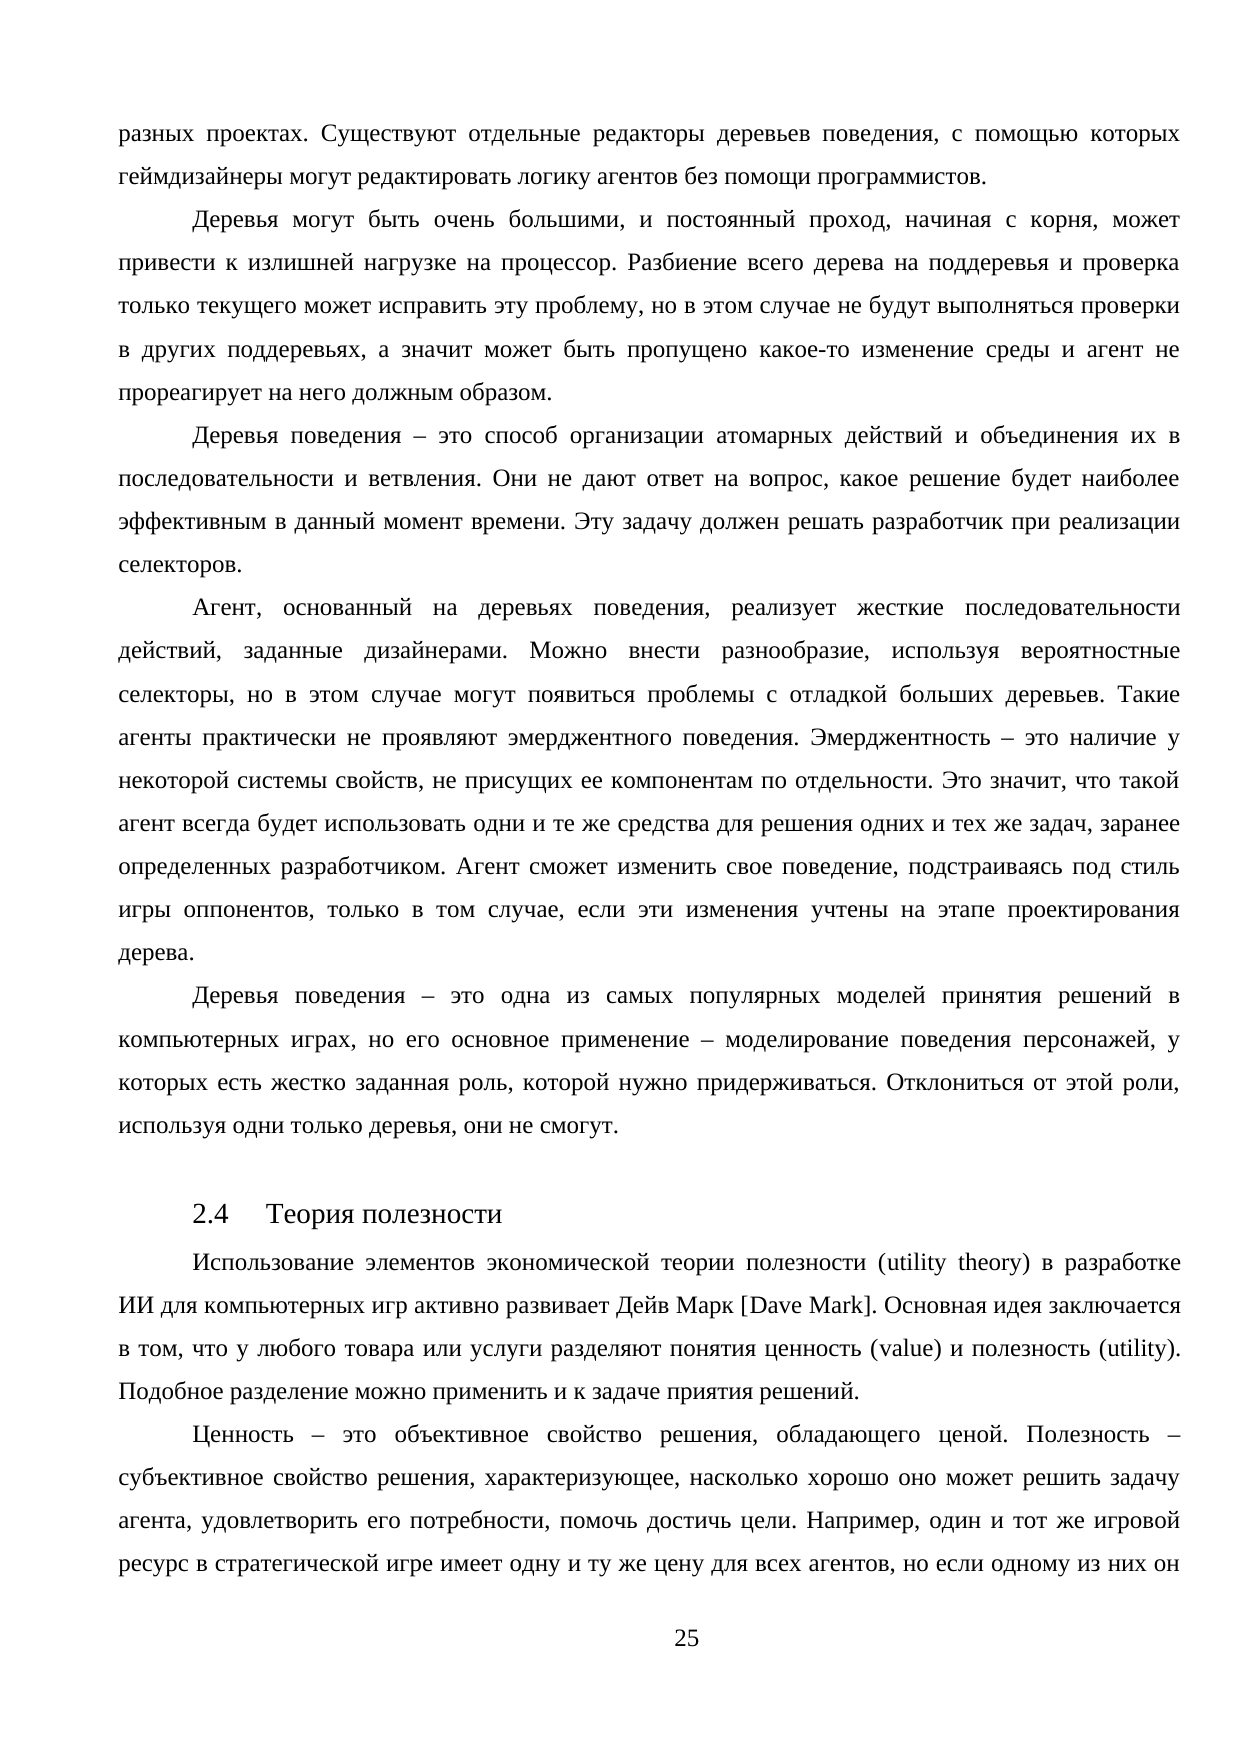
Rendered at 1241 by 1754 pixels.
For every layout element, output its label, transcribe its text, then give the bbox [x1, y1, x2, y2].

subtitle Теория полезности [118, 1196, 1181, 1230]
text Деревья поведения – это одна из самых популярных моделей принятия решений в компьютерных играх, но его основное применение – моделирование поведения персонажей, у которых есть жестко заданная роль, которой нужно придерживаться. Отклониться от этой роли, используя одни только деревья, они не смогут. [118, 981, 1181, 1139]
text Агент, основанный на деревьях поведения, реализует жесткие последовательности действий, заданные дизайнерами. Можно внести разнообразие, используя вероятностные селекторы, но в этом случае могут появиться проблемы с отладкой больших деревьев. Такие агенты практически не проявляют эмерджентного поведения. Эмерджентность – это наличие у некоторой системы свойств, не присущих ее компонентам по отдельности. Это значит, что такой агент всегда будет использовать одни и те же средства для решения одних и тех же задач, заранее определенных разработчиком. Агент сможет изменить свое поведение, подстраиваясь под стиль игры оппонентов, только в том случае, если эти изменения учтены на этапе проектирования дерева. [118, 592, 1181, 966]
text Деревья поведения – это способ организации атомарных действий и объединения их в последовательности и ветвления. Они не дают ответ на вопрос, какое решение будет наиболее эффективным в данный момент времени. Эту задачу должен решать разработчик при реализации селекторов. [118, 420, 1181, 578]
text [118, 118, 1181, 190]
text Деревья могут быть очень большими, и постоянный проход, начиная с корня, может привести к излишней нагрузке на процессор. Разбиение всего дерева на поддеревья и проверка только текущего может исправить эту проблему, но в этом случае не будут выполняться проверки в других поддеревьях, а значит может быть пропущено какое-то изменение среды и агент не прореагирует на него должным образом. [118, 204, 1181, 406]
text Использование элементов экономической теории полезности (utility theory) в разработке ИИ для компьютерных игр активно развивает Дейв Марк [Dave Mark]. Основная идея заключается в том, что у любого товара или услуги разделяют понятия ценность (value) и полезность (utility). Подобное разделение можно применить и к задаче приятия решений. [118, 1247, 1181, 1405]
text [118, 1419, 1181, 1577]
